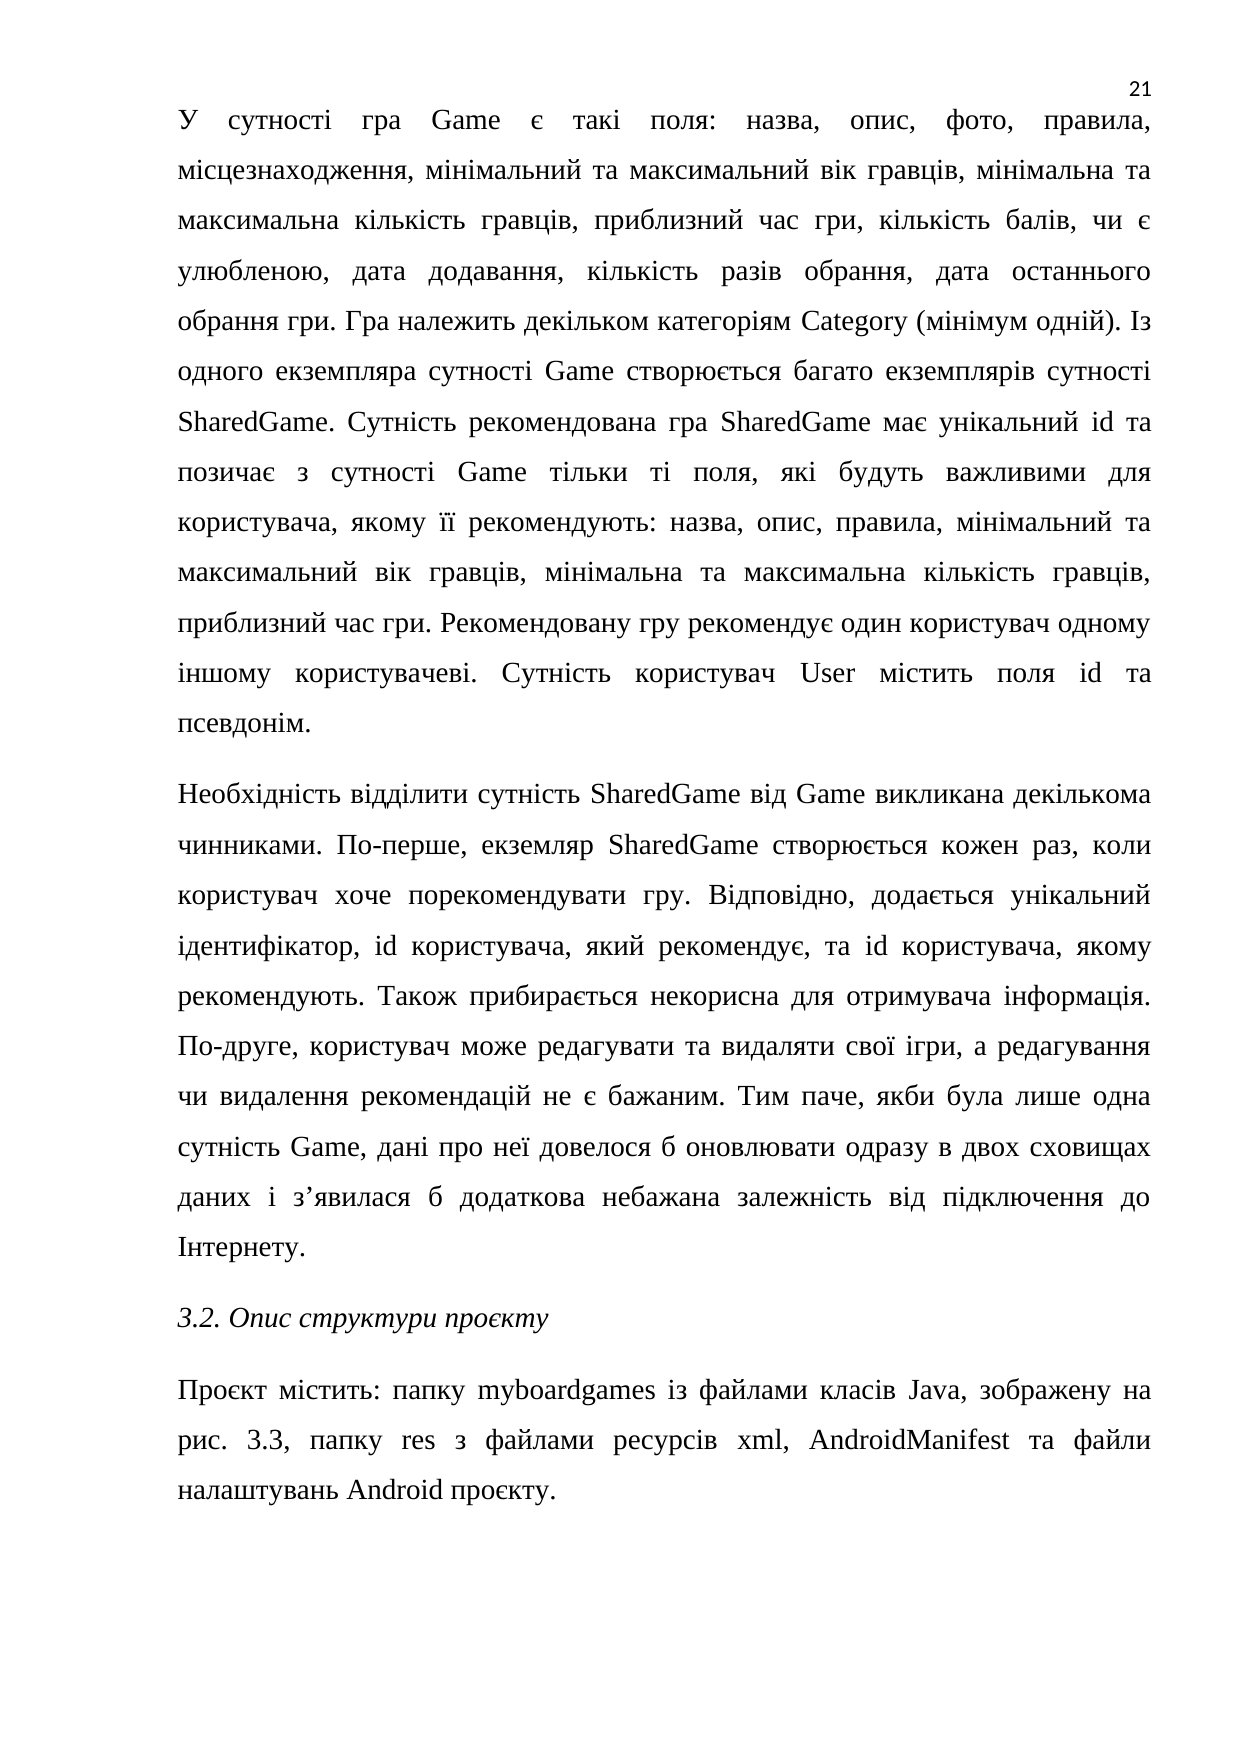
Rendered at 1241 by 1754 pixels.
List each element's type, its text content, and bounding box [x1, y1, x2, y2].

text У сутності гра Game є такі поля: назва, опис, фото, правила, місцезнаходження, мінімальний та максимальний вік гравців, мінімальна та максимальна кількість гравців, приблизний час гри, кількість балів, чи є улюбленою, дата додавання, кількість разів обрання, дата останнього обрання гри. Гра належить декільком категоріям Category (мінімум одній). Із одного екземпляра сутності Game створюється багато екземплярів сутності SharedGame. Сутність рекомендована гра SharedGame має унікальний id та позичає з сутності Game тільки ті поля, які будуть важливими для користувача, якому її рекомендують: назва, опис, правила, мінімальний та максимальний вік гравців, мінімальна та максимальна кількість гравців, приблизний час гри. Рекомендовану гру рекомендує один користувач одному іншому користувачеві. Сутність користувач User містить поля id та псевдонім. [177, 102, 1152, 739]
list 3.2. Опис структури проєкту [177, 1301, 1152, 1334]
text Проєкт містить: папку myboardgames із файлами класів Java, зображену на рис. 3.3, папку res з файлами ресурсів xml, AndroidManifest та файли налаштувань Android проєкту. [177, 1372, 1152, 1506]
text Необхідність відділити сутність SharedGame від Game викликана декількома чинниками. По-перше, екземляр SharedGame створюється кожен раз, коли користувач хоче порекомендувати гру. Відповідно, додається унікальний ідентифікатор, id користувача, який рекомендує, та id користувача, якому рекомендують. Також прибирається некорисна для отримувача інформація. По-друге, користувач може редагувати та видаляти свої ігри, а редагування чи видалення рекомендацій не є бажаним. Тим паче, якби була лише одна сутність Game, дані про неї довелося б оновлювати одразу в двох сховищах даних і з’явилася б додаткова небажана залежність від підключення до Інтернету. [177, 777, 1152, 1263]
